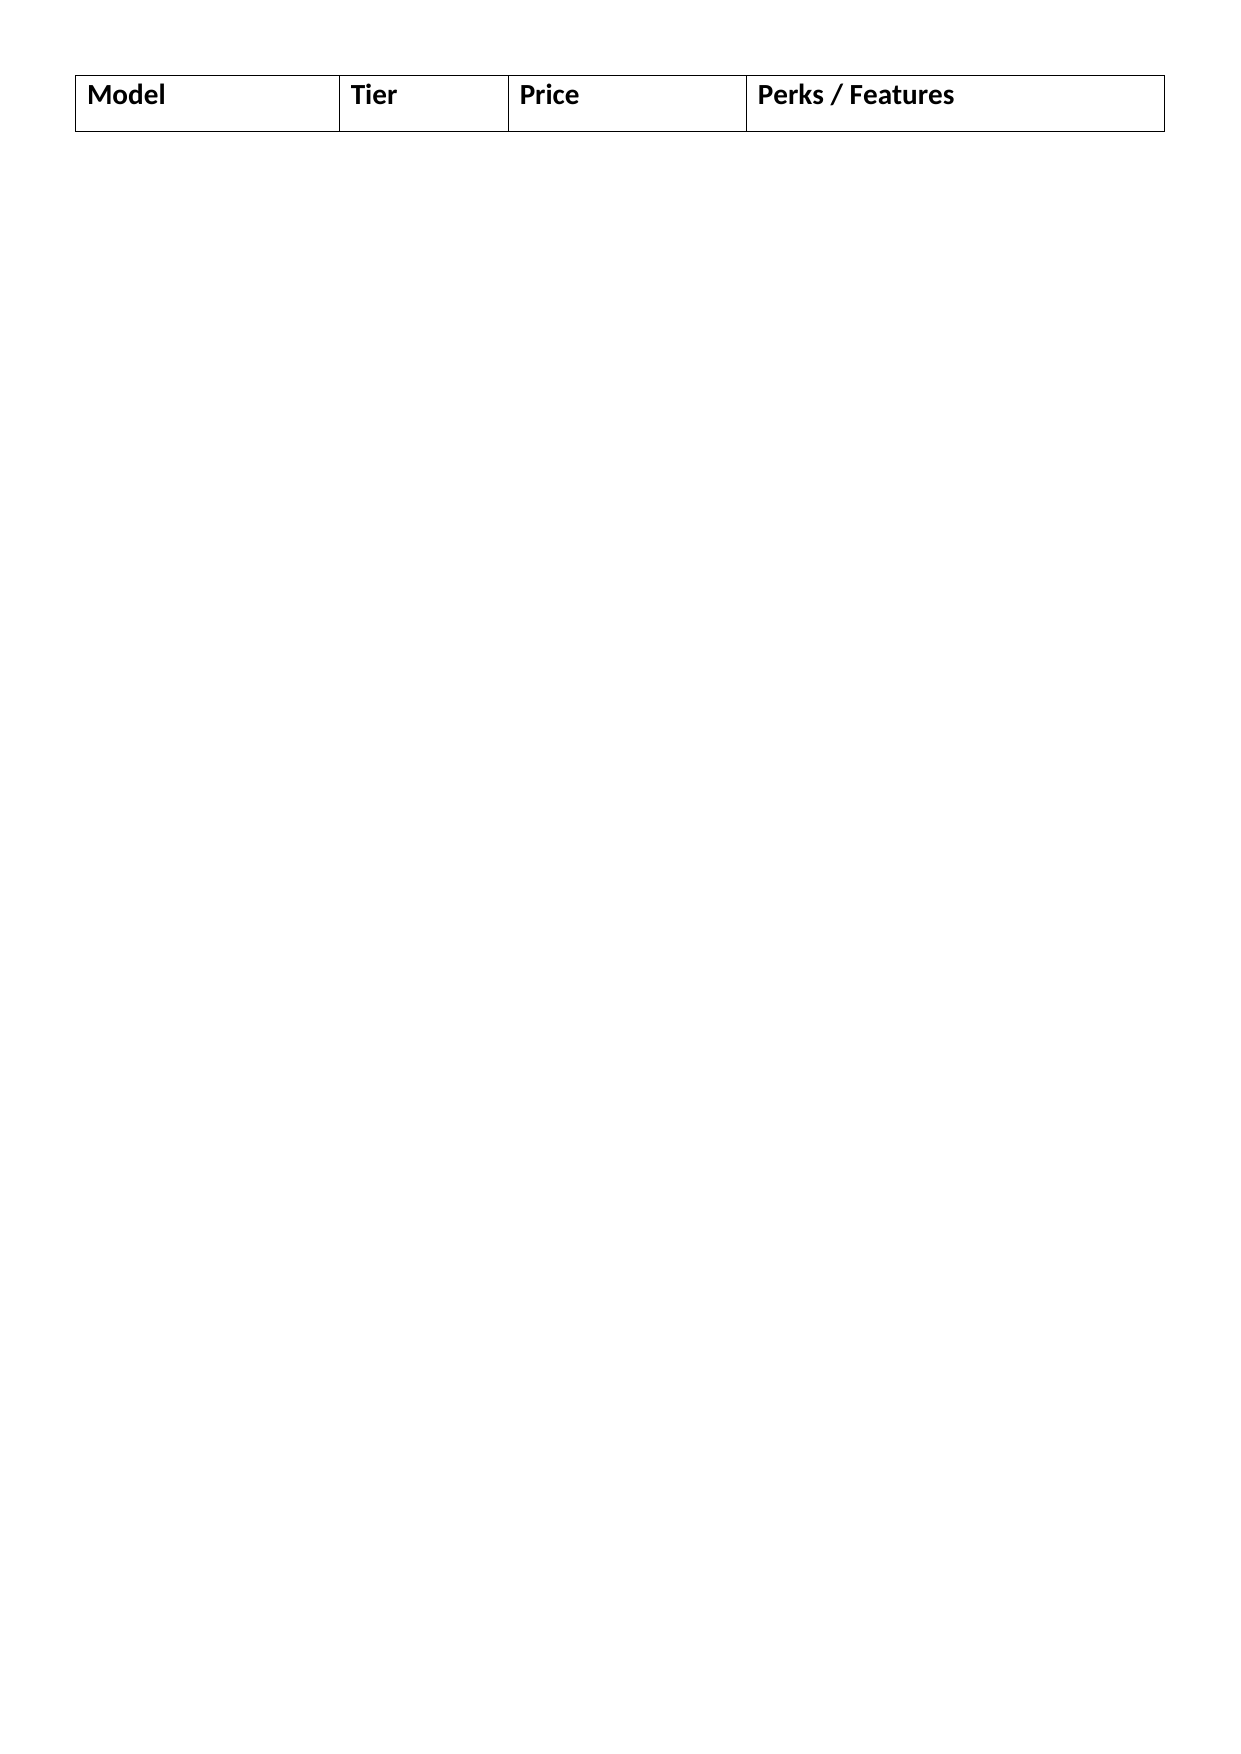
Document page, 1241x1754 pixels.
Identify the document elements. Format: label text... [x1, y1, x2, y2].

table_header Perks / Features [747, 76, 1164, 131]
table_header Price [509, 76, 746, 131]
table_header Model [76, 76, 339, 131]
table_header Tier [340, 76, 508, 131]
